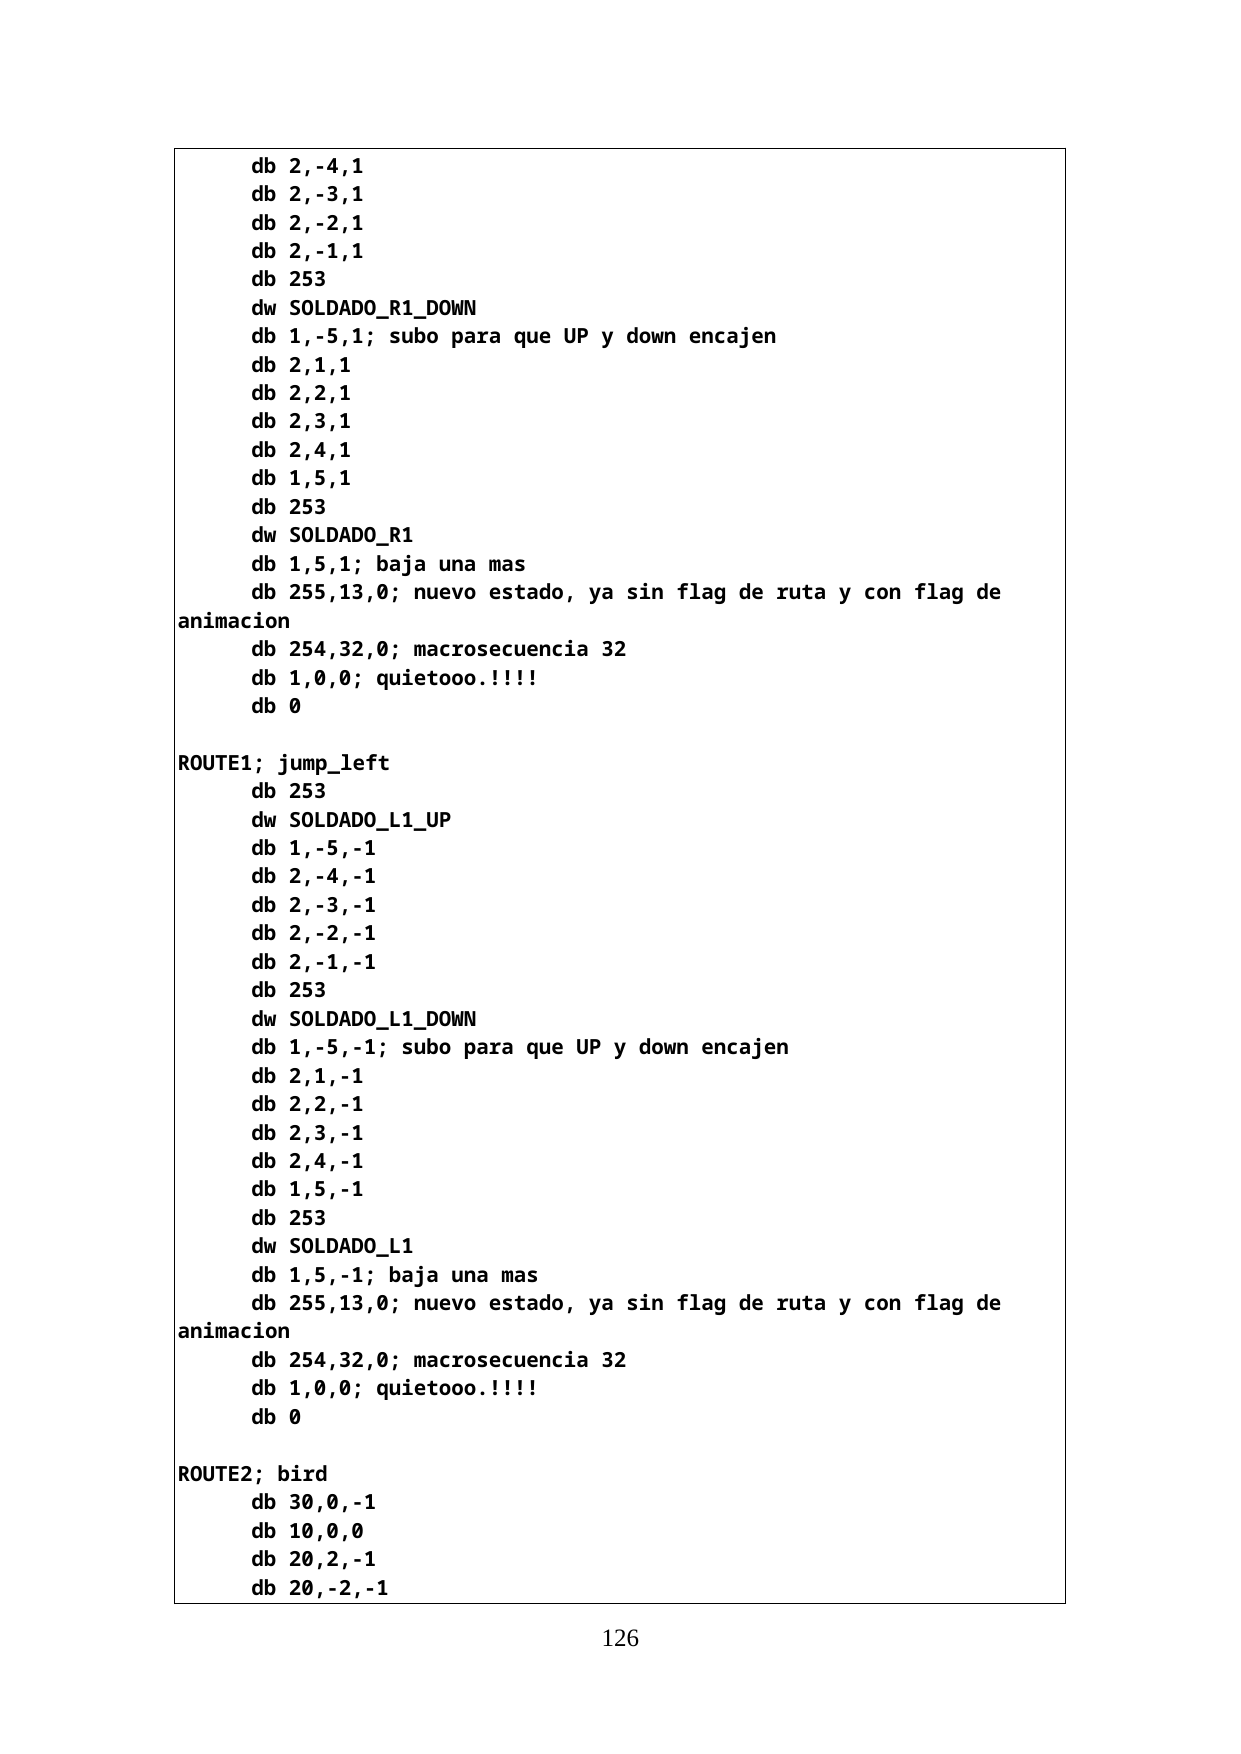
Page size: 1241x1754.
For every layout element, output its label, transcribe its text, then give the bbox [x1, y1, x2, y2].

text db 1,-5,-1; subo para que UP y down encajen [177, 1032, 1063, 1061]
text db 1,5,1; baja una mas [177, 549, 1063, 577]
text db 1,-5,-1 [177, 833, 1063, 862]
text db 253 [177, 264, 1063, 293]
text db 2,-3,-1 [177, 890, 1063, 918]
text dw SOLDADO_R1 [177, 520, 1063, 549]
text db 2,-3,1 [177, 179, 1063, 208]
text db 2,-1,-1 [177, 947, 1063, 975]
text db 30,0,-1 [177, 1487, 1063, 1516]
text dw SOLDADO_L1 [177, 1231, 1063, 1260]
text db 0 [177, 691, 1063, 719]
text db 1,-5,1; subo para que UP y down encajen [177, 321, 1063, 350]
text db 10,0,0 [177, 1516, 1063, 1544]
text db 20,2,-1 [177, 1544, 1063, 1569]
text db 2,-4,1 [175, 149, 1065, 179]
text db 1,0,0; quietooo.!!!! [177, 663, 1063, 691]
text db 20,-2,-1 [175, 1569, 1065, 1603]
text db 1,5,1 [177, 463, 1063, 492]
text db 2,2,-1 [177, 1089, 1063, 1118]
text db 2,3,1 [177, 407, 1063, 435]
text db 2,3,-1 [177, 1118, 1063, 1146]
text db 254,32,0; macrosecuencia 32 [177, 634, 1063, 663]
text db 253 [177, 1203, 1063, 1231]
text ROUTE2; bird [177, 1459, 1063, 1487]
text db 253 [177, 975, 1063, 1004]
text dw SOLDADO_R1_DOWN [177, 293, 1063, 321]
text db 255,13,0; nuevo estado, ya sin flag de ruta y con flag de animacion [177, 577, 1063, 634]
text ROUTE1; jump_left [177, 748, 1063, 776]
text db 1,0,0; quietooo.!!!! [177, 1373, 1063, 1402]
text db 2,4,-1 [177, 1146, 1063, 1174]
text db 2,-4,-1 [177, 862, 1063, 890]
text dw SOLDADO_L1_DOWN [177, 1004, 1063, 1032]
text dw SOLDADO_L1_UP [177, 805, 1063, 833]
text db 254,32,0; macrosecuencia 32 [177, 1345, 1063, 1373]
text db 2,1,-1 [177, 1061, 1063, 1089]
text db 2,4,1 [177, 435, 1063, 463]
text db 253 [177, 492, 1063, 520]
text db 1,5,-1 [177, 1174, 1063, 1203]
text db 1,5,-1; baja una mas [177, 1260, 1063, 1288]
text db 2,2,1 [177, 378, 1063, 407]
text db 253 [177, 776, 1063, 805]
text db 0 [177, 1402, 1063, 1430]
text db 2,1,1 [177, 350, 1063, 378]
text db 2,-1,1 [177, 236, 1063, 264]
text db 255,13,0; nuevo estado, ya sin flag de ruta y con flag de animacion [177, 1288, 1063, 1345]
text db 2,-2,1 [177, 208, 1063, 236]
text db 2,-2,-1 [177, 918, 1063, 947]
